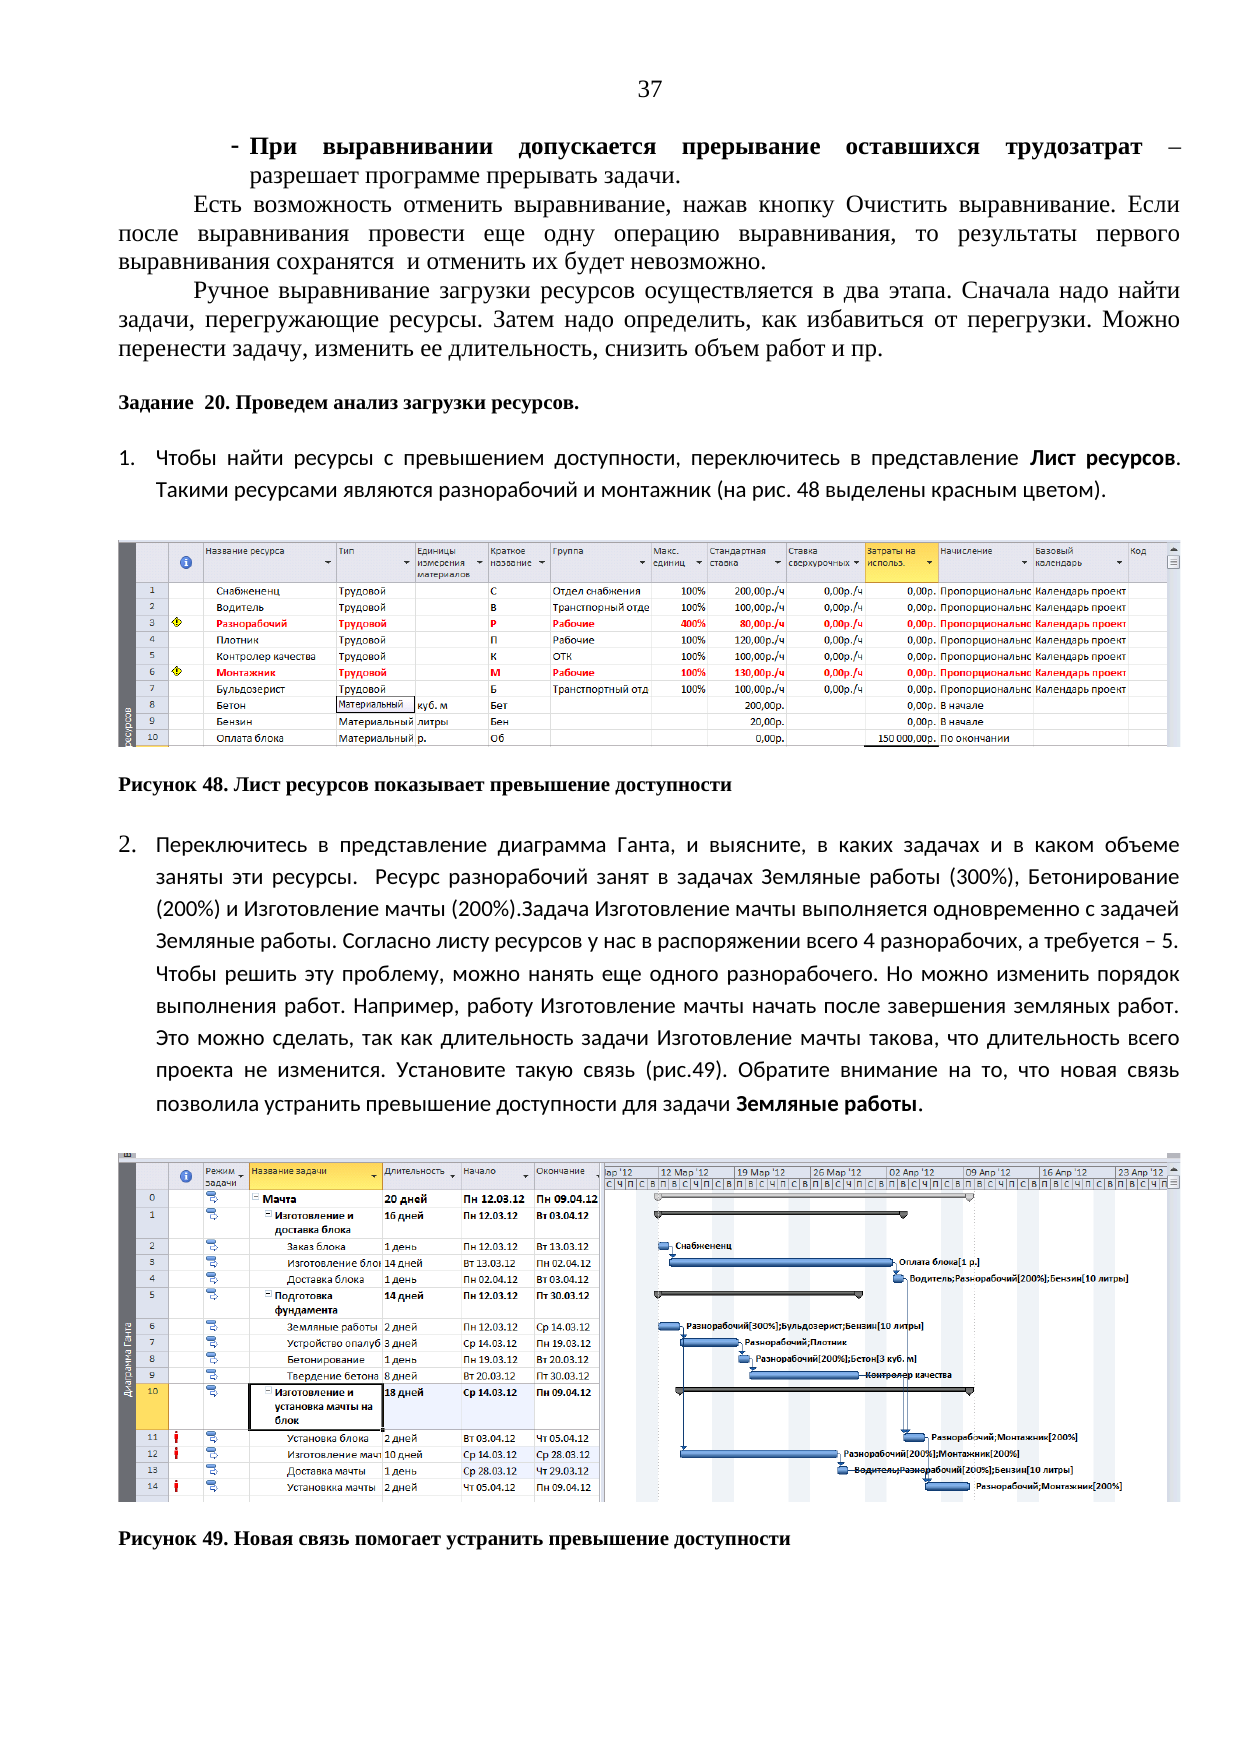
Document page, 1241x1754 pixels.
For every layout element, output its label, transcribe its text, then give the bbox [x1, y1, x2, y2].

list Переключитесь в представление диаграмма Ганта, и выясните, в каких задачах и в каком объеме заняты эти ресурсы. Ресурс разнорабочий занят в задачах Земляные работы (300%), Бетонирование (200%) и Изготовление мачты (200%).Задача Изготовление мачты выполняется одновременно с задачей Земляные работы. Согласно листу ресурсов у нас в распоряжении всего 4 разнорабочих, а требуется – 5. Чтобы решить эту проблему, можно нанять еще одного разнорабочего. Но можно изменить порядок выполнения работ. Например, работу Изготовление мачты начать после завершения земляных работ. Это можно сделать, так как длительность задачи Изготовление мачты такова, что длительность всего проекта не изменится. Установите такую связь (рис.49). Обратите внимание на то, что новая связь позволила устранить превышение доступности для задачи Земляные работы. [118, 829, 1181, 1117]
picture [118, 540, 1181, 747]
text Есть возможность отменить выравнивание, нажав кнопку Очистить выравнивание. Если после выравнивания провести еще одну операцию выравнивания, то результаты первого выравнивания сохранятся и отменить их будет невозможно. [118, 189, 1181, 275]
list При выравнивании допускается прерывание оставшихся трудозатрат – разрешает программе прерывать задачи. [231, 131, 1181, 189]
list Чтобы найти ресурсы с превышением доступности, переключитесь в представление Лист ресурсов. Такими ресурсами являются разнорабочий и монтажник (на рис. 48 выделены красным цветом). [118, 443, 1181, 503]
text Ручное выравнивание загрузки ресурсов осуществляется в два этапа. Сначала надо найти задачи, перегружающие ресурсы. Затем надо определить, как избавиться от перегрузки. Можно перенести задачу, изменить ее длительность, снизить объем работ и пр. [118, 275, 1181, 361]
picture [118, 1153, 1181, 1502]
